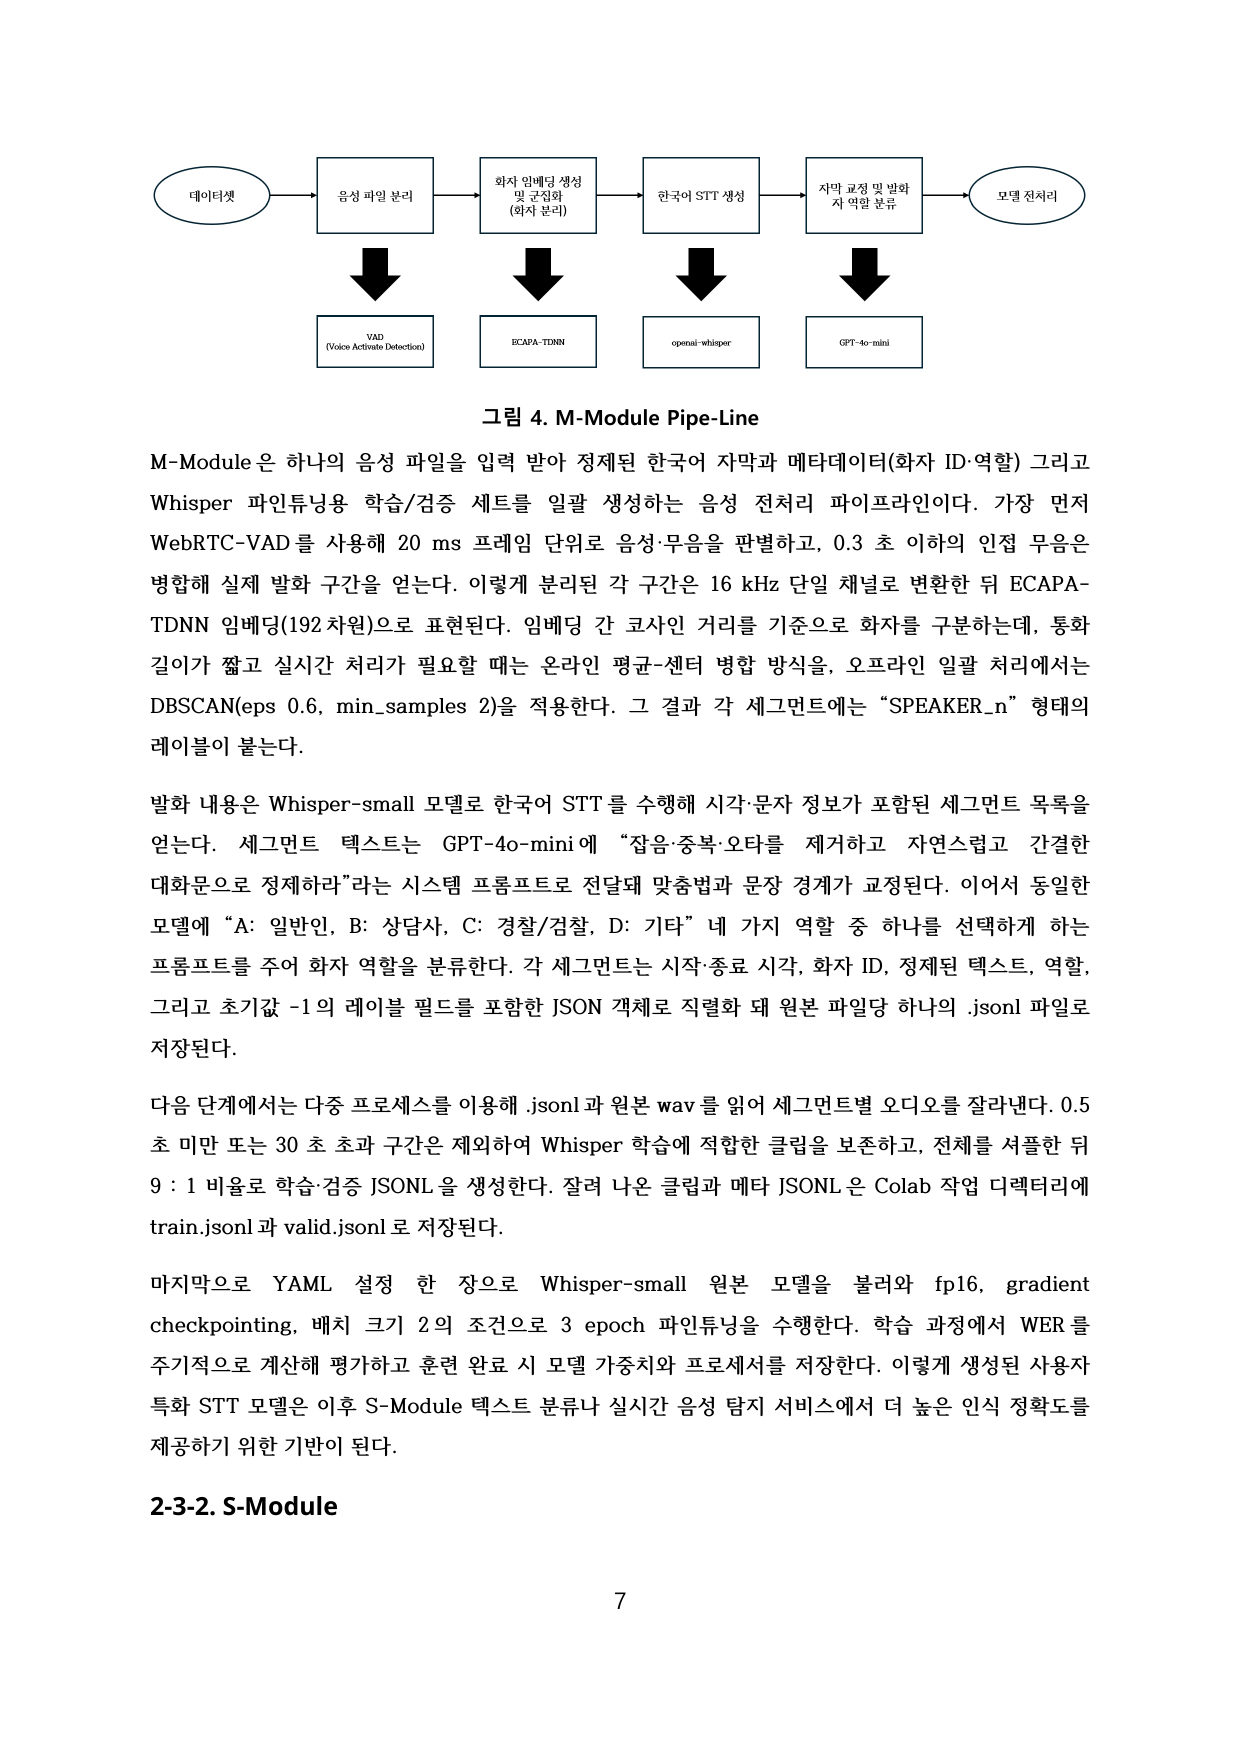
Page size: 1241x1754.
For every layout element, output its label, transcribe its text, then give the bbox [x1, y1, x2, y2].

text 2-3-2. S-Module [150, 1489, 1090, 1523]
picture [150, 150, 1091, 371]
text 다음 단계에서는 다중 프로세스를 이용해 .jsonl과 원본 wav를 읽어 세그먼트별 오디오를 잘라낸다. 0.5 초 미만 또는 30 초 초과 구간은 제외하여 Whisper 학습에 적합한 클립을 보존하고, 전체를 셔플한 뒤 9 : 1 비율로 학습·검증 JSONL을 생성한다. 잘려 나온 클립과 메타 JSONL은 Colab 작업 디렉터리에 train.jsonl과 valid.jsonl로 저장된다. [150, 1090, 1090, 1239]
text 발화 내용은 Whisper-small 모델로 한국어 STT를 수행해 시각·문자 정보가 포함된 세그먼트 목록을 얻는다. 세그먼트 텍스트는 GPT-4o-mini에 “잡음·중복·오타를 제거하고 자연스럽고 간결한 대화문으로 정제하라”라는 시스템 프롬프트로 전달돼 맞춤법과 문장 경계가 교정된다. 이어서 동일한 모델에 “A: 일반인, B: 상담사, C: 경찰/검찰, D: 기타” 네 가지 역할 중 하나를 선택하게 하는 프롬프트를 주어 화자 역할을 분류한다. 각 세그먼트는 시작·종료 시각, 화자 ID, 정제된 텍스트, 역할, 그리고 초기값 -1의 레이블 필드를 포함한 JSON 객체로 직렬화 돼 원본 파일당 하나의 .jsonl 파일로 저장된다. [150, 789, 1090, 1060]
text M-Module은 하나의 음성 파일을 입력 받아 정제된 한국어 자막과 메타데이터(화자 ID·역할) 그리고 Whisper 파인튜닝용 학습/검증 세트를 일괄 생성하는 음성 전처리 파이프라인이다. 가장 먼저 WebRTC-VAD를 사용해 20 ms 프레임 단위로 음성·무음을 판별하고, 0.3 초 이하의 인접 무음은 병합해 실제 발화 구간을 얻는다. 이렇게 분리된 각 구간은 16 kHz 단일 채널로 변환한 뒤 ECAPA-TDNN 임베딩(192차원)으로 표현된다. 임베딩 간 코사인 거리를 기준으로 화자를 구분하는데, 통화 길이가 짧고 실시간 처리가 필요할 때는 온라인 평균-센터 병합 방식을, 오프라인 일괄 처리에서는 DBSCAN(eps 0.6, min_samples 2)을 적용한다. 그 결과 각 세그먼트에는 “SPEAKER_n” 형태의 레이블이 붙는다. [150, 447, 1090, 759]
text 마지막으로 YAML 설정 한 장으로 Whisper-small 원본 모델을 불러와 fp16, gradient checkpointing, 배치 크기 2의 조건으로 3 epoch 파인튜닝을 수행한다. 학습 과정에서 WER를 주기적으로 계산해 평가하고 훈련 완료 시 모델 가중치와 프로세서를 저장한다. 이렇게 생성된 사용자 특화 STT 모델은 이후 S-Module 텍스트 분류나 실시간 음성 탐지 서비스에서 더 높은 인식 정확도를 제공하기 위한 기반이 된다. [150, 1269, 1090, 1459]
